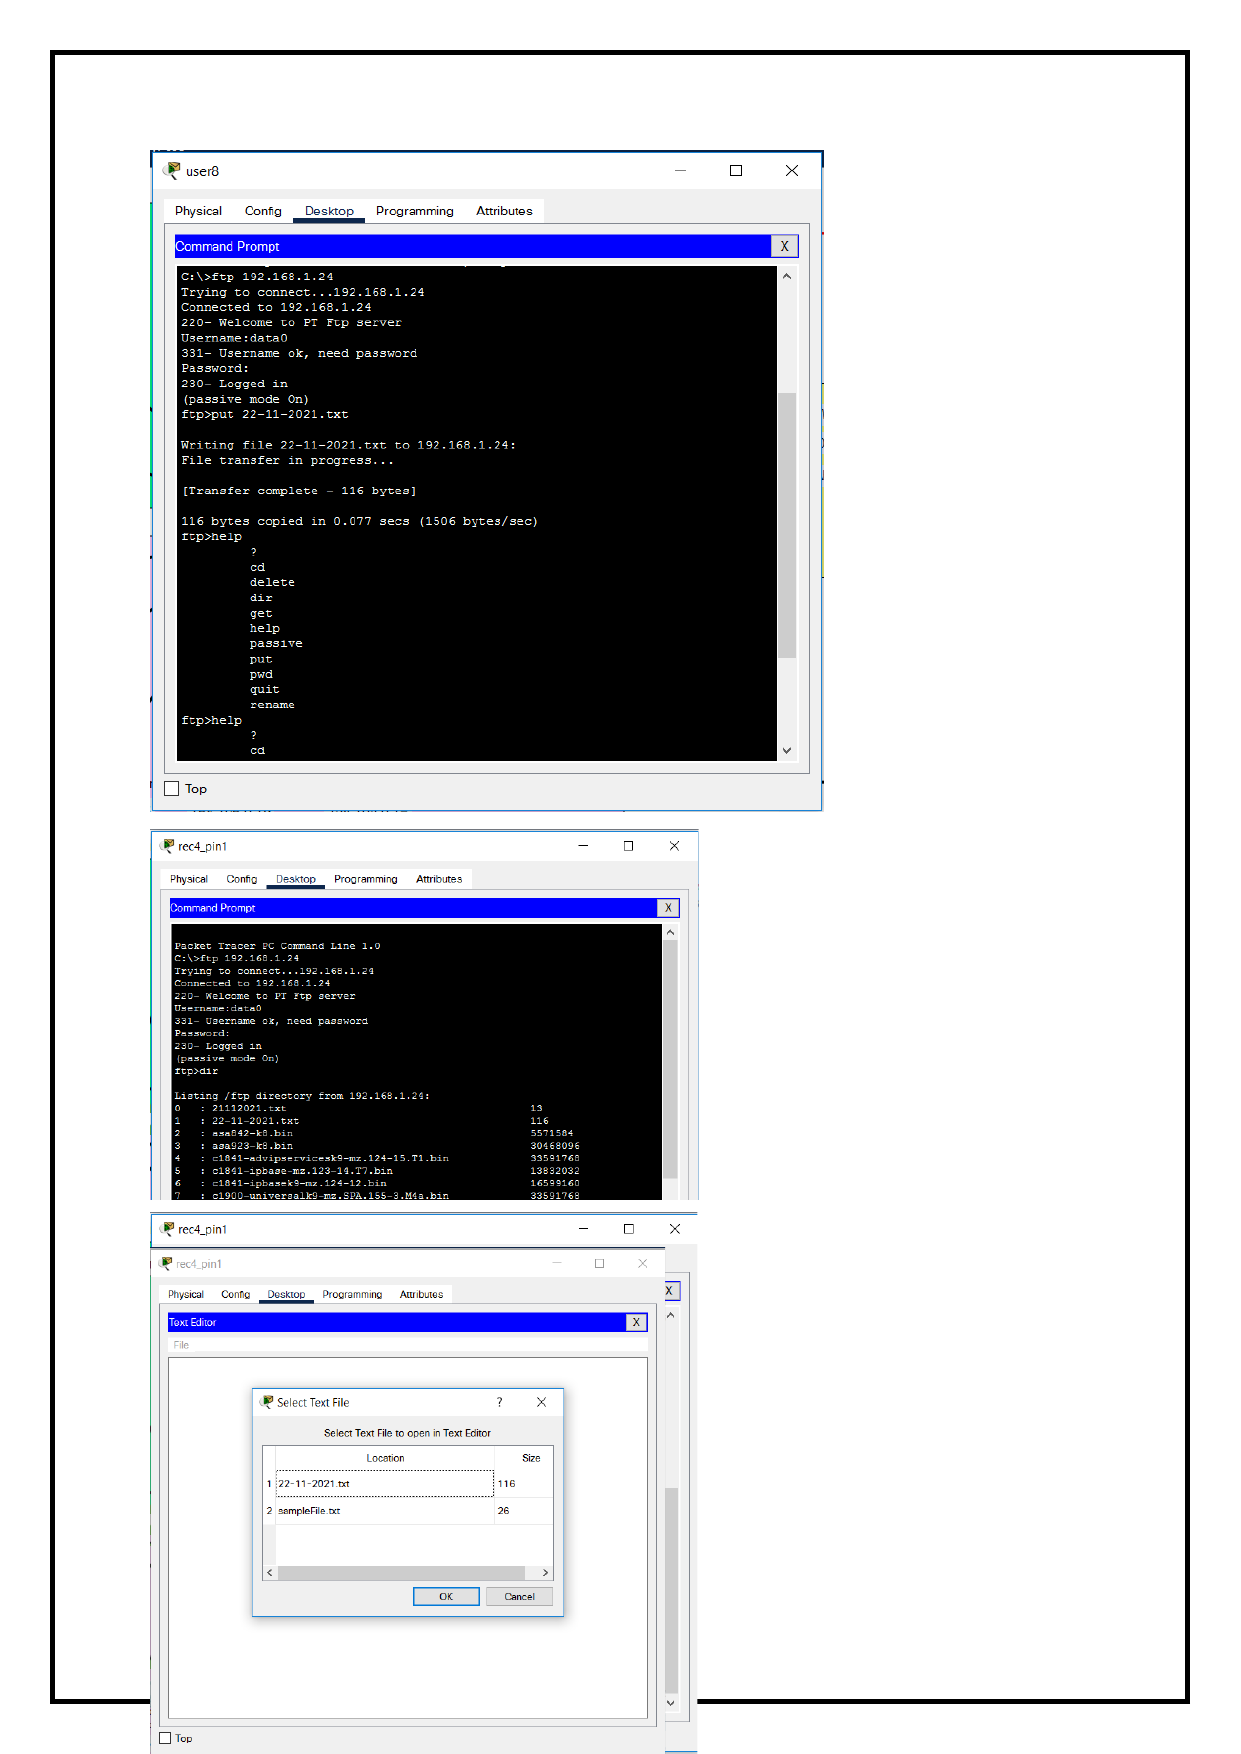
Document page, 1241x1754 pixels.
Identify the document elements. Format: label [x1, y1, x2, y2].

picture [150, 1212, 698, 1754]
picture [150, 829, 699, 1200]
picture [150, 150, 824, 812]
